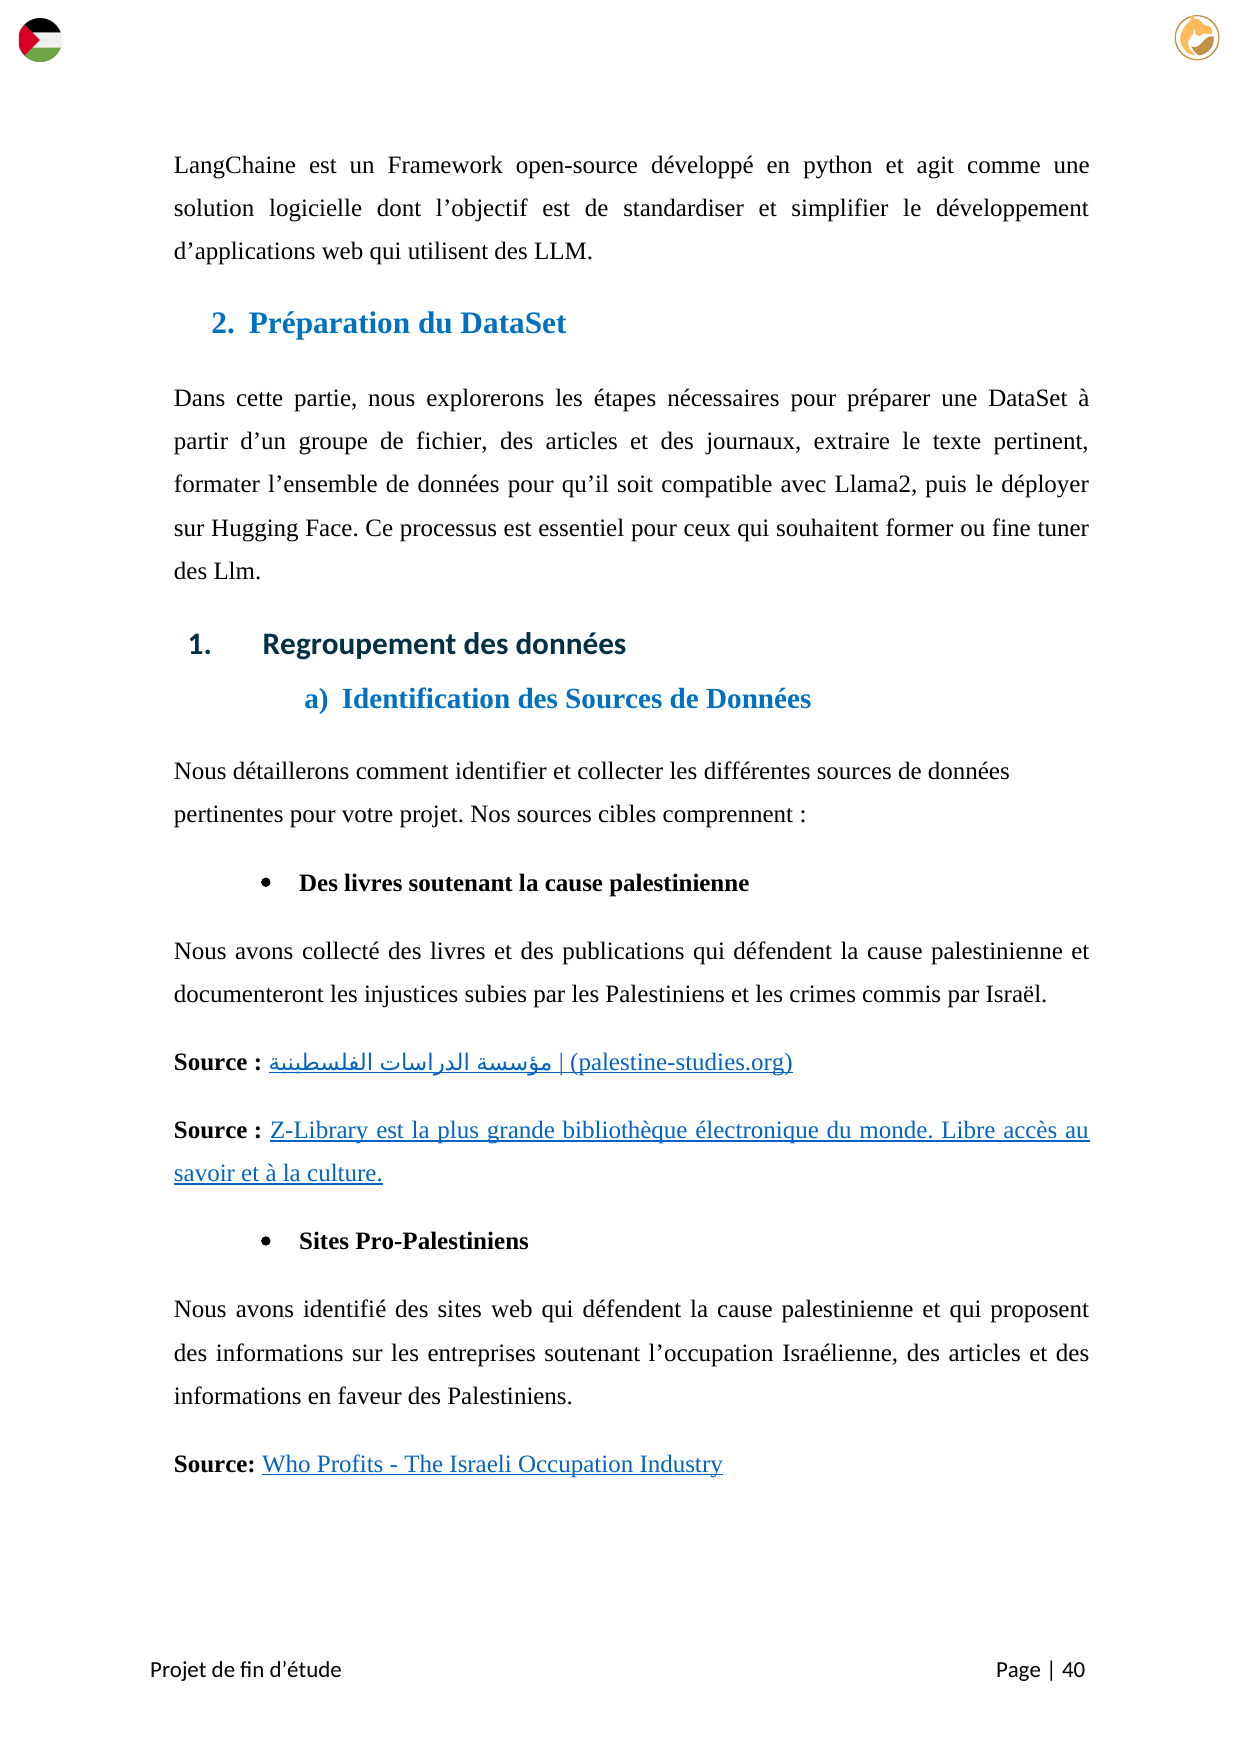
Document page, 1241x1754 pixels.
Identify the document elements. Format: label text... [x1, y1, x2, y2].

list Préparation du DataSet [211, 304, 1090, 340]
picture [1158, 8, 1236, 67]
list Des livres soutenant la cause palestinienne [261, 868, 1090, 896]
text Source: Who Profits - The Israeli Occupation Industry [174, 1449, 1090, 1478]
subtitle Regroupement des données [187, 624, 1090, 662]
text Source : Z-Library est la plus grande bibliothèque électronique du monde. Libre accès au savoir et à la culture. [174, 1115, 1090, 1187]
subtitle Identification des Sources de Données [304, 681, 1090, 714]
text Source : مؤسسة الدراسات الفلسطينية | (palestine-studies.org) [174, 1047, 1090, 1076]
list Sites Pro-Palestiniens [261, 1226, 1090, 1255]
text Nous avons identifié des sites web qui défendent la cause palestinienne et qui proposent des informations sur les entreprises soutenant l’occupation Israélienne, des articles et des informations en faveur des Palestiniens. [174, 1294, 1090, 1409]
text LangChaine est un Framework open-source développé en python et agit comme une solution logicielle dont l’objectif est de standardiser et simplifier le développement d’applications web qui utilisent des LLM. [174, 150, 1090, 265]
text Nous avons collecté des livres et des publications qui défendent la cause palestinienne et documenteront les injustices subies par les Palestiniens et les crimes commis par Israël. [174, 936, 1090, 1008]
picture [18, 18, 62, 62]
text Dans cette partie, nous explorerons les étapes nécessaires pour préparer une DataSet à partir d’un groupe de fichier, des articles et des journaux, extraire le texte pertinent, formater l’ensemble de données pour qu’il soit compatible avec Llama2, puis le déployer sur Hugging Face. Ce processus est essentiel pour ceux qui souhaitent former ou fine tuner des Llm. [174, 383, 1090, 584]
text Nous détaillerons comment identifier et collecter les différentes sources de données pertinentes pour votre projet. Nos sources cibles comprennent : [174, 756, 1090, 828]
